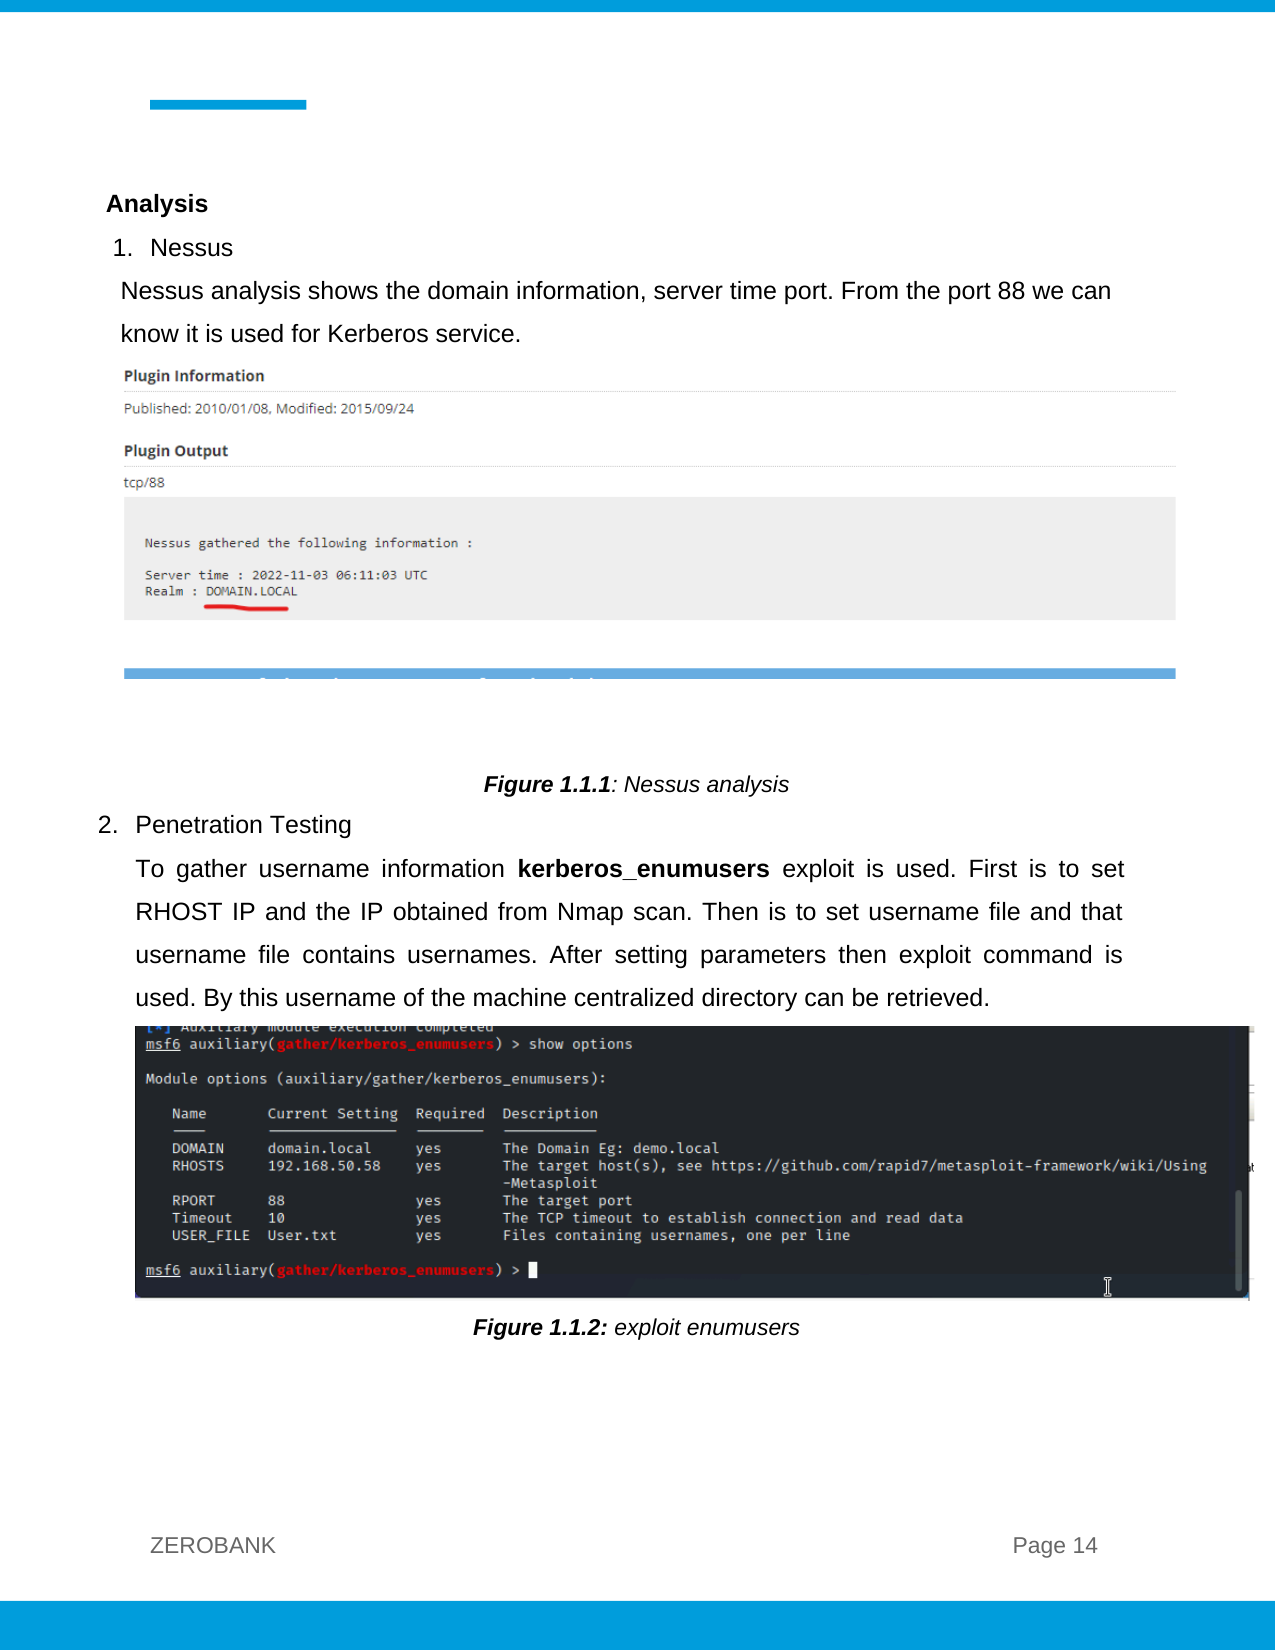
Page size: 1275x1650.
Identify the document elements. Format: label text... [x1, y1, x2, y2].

text Analysis [106, 189, 1125, 218]
text Nessus analysis shows the domain information, server time port. From the port 88 we can know it is used for Kerberos service. [120, 276, 1125, 348]
picture [135, 1026, 1255, 1301]
text Figure 1.1.1: Nessus analysis [150, 771, 1125, 797]
list Penetration Testing [98, 811, 1125, 839]
picture [105, 362, 1197, 679]
list Nessus [112, 233, 1125, 261]
text Figure 1.1.2: exploit enumusers [150, 1314, 1125, 1340]
list To gather username information kerberos_enumusers exploit is used. First is to set RHOST IP and the IP obtained from Nmap scan. Then is to set username file and that username file contains usernames. After setting parameters then exploit command is used. By this username of the machine centralized directory can be retrieved. [135, 854, 1125, 1012]
